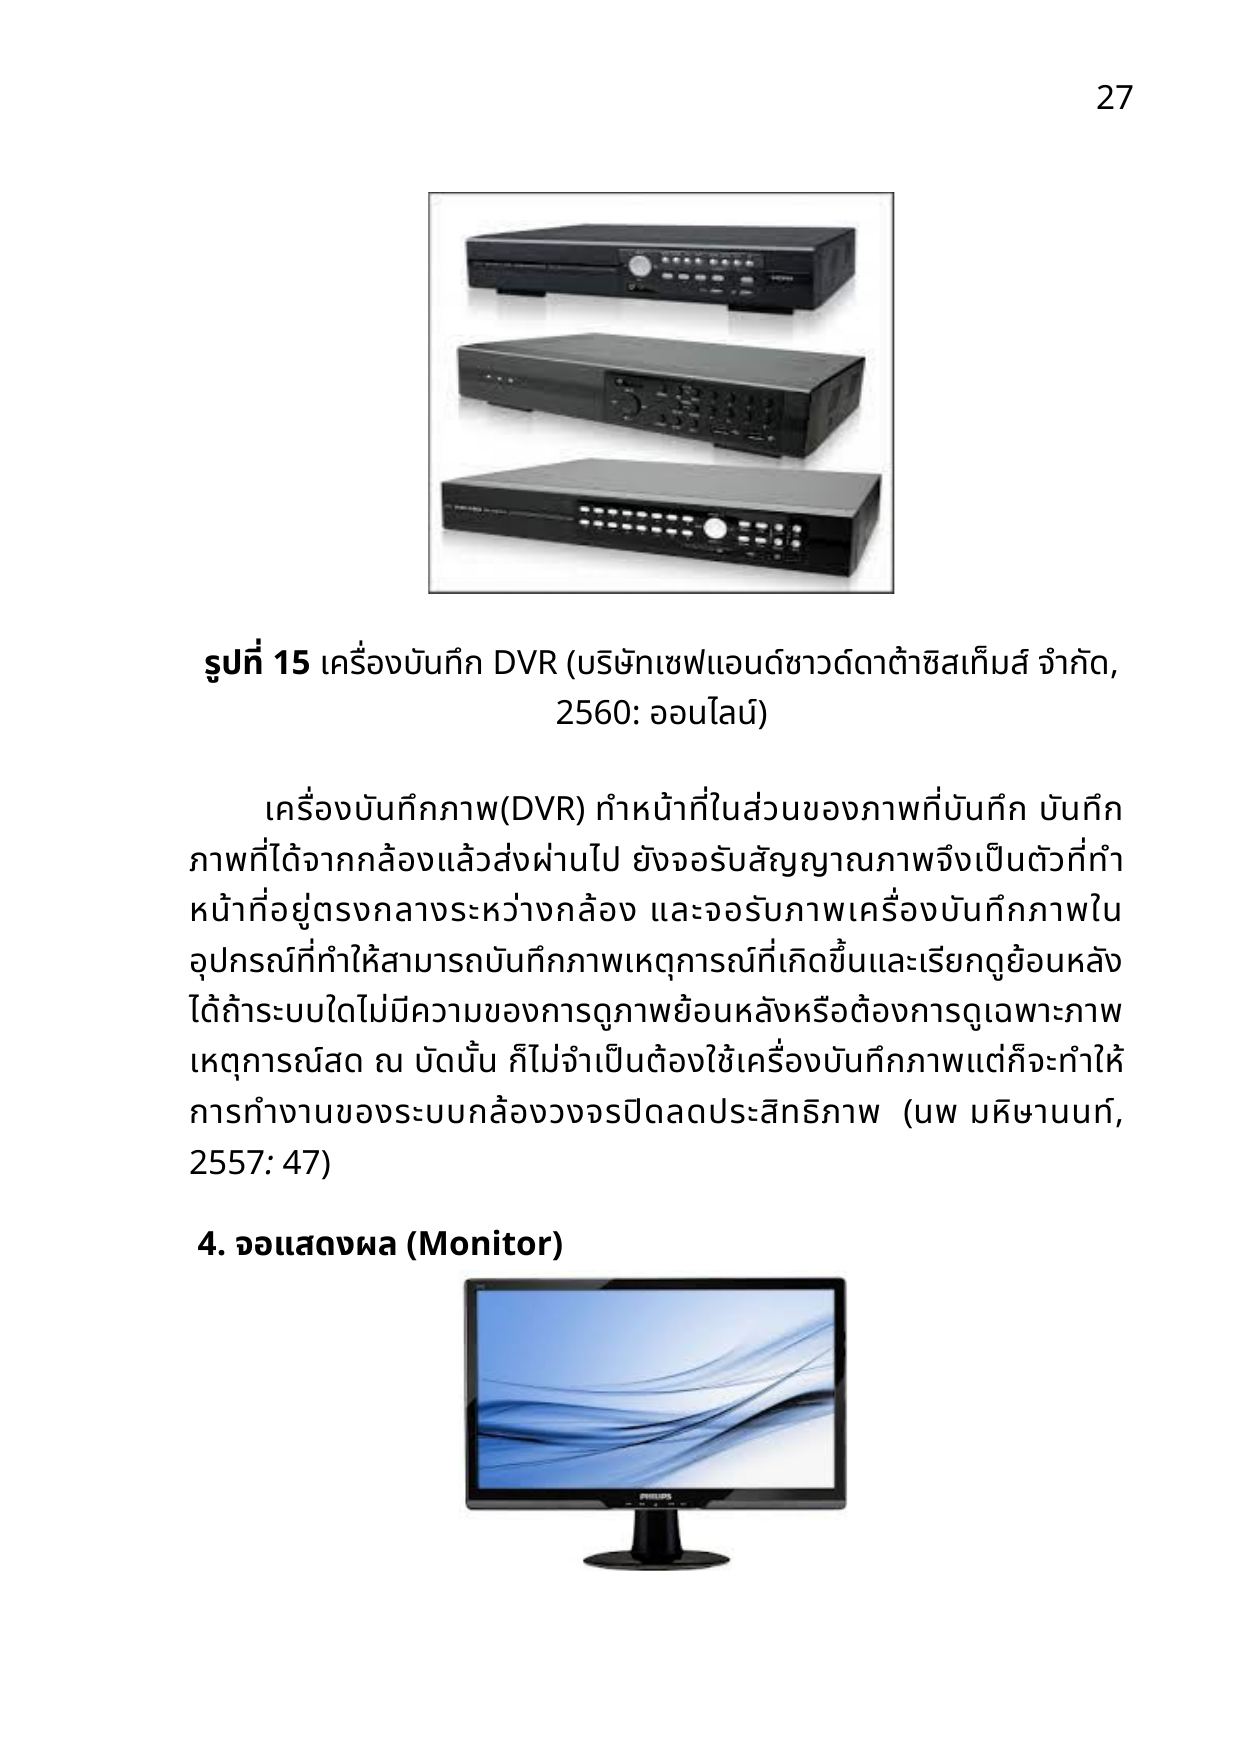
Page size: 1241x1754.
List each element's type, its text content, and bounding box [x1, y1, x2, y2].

text 4. จอแสดงผล (Monitor) [189, 1219, 1124, 1270]
text เครื่องบันทึกภาพ(DVR) ทำหน้าที่ในส่วนของภาพที่บันทึก บันทึกภาพที่ได้จากกล้องแล้วส่งผ่านไป ยังจอรับสัญญาณภาพจึงเป็นตัวที่ทำหน้าที่อยู่ตรงกลางระหว่างกล้อง และจอรับภาพเครื่องบันทึกภาพในอุปกรณ์ที่ทำให้สามารถบันทึกภาพเหตุการณ์ที่เกิดขึ้นและเรียกดูย้อนหลังได้ถ้าระบบใดไม่มีความของการดูภาพย้อนหลังหรือต้องการดูเฉพาะภาพเหตุการณ์สด ณ บัดนั้น ก็ไม่จําเป็นต้องใช้เครื่องบันทึกภาพแต่ก็จะทำให้การทำงานของระบบกล้องวงจรปิดลดประสิทธิภาพ (นพ มหิษานนท์, 2557: 47) [189, 785, 1124, 1184]
picture [428, 192, 895, 594]
picture [458, 1270, 855, 1582]
text รูปที่ 15 เครื่องบันทึก DVR (บริษัทเซฟแอนด์ซาวด์ดาต้าซิสเท็มส์ จํากัด, 2560: ออนไลน์) [189, 638, 1134, 740]
